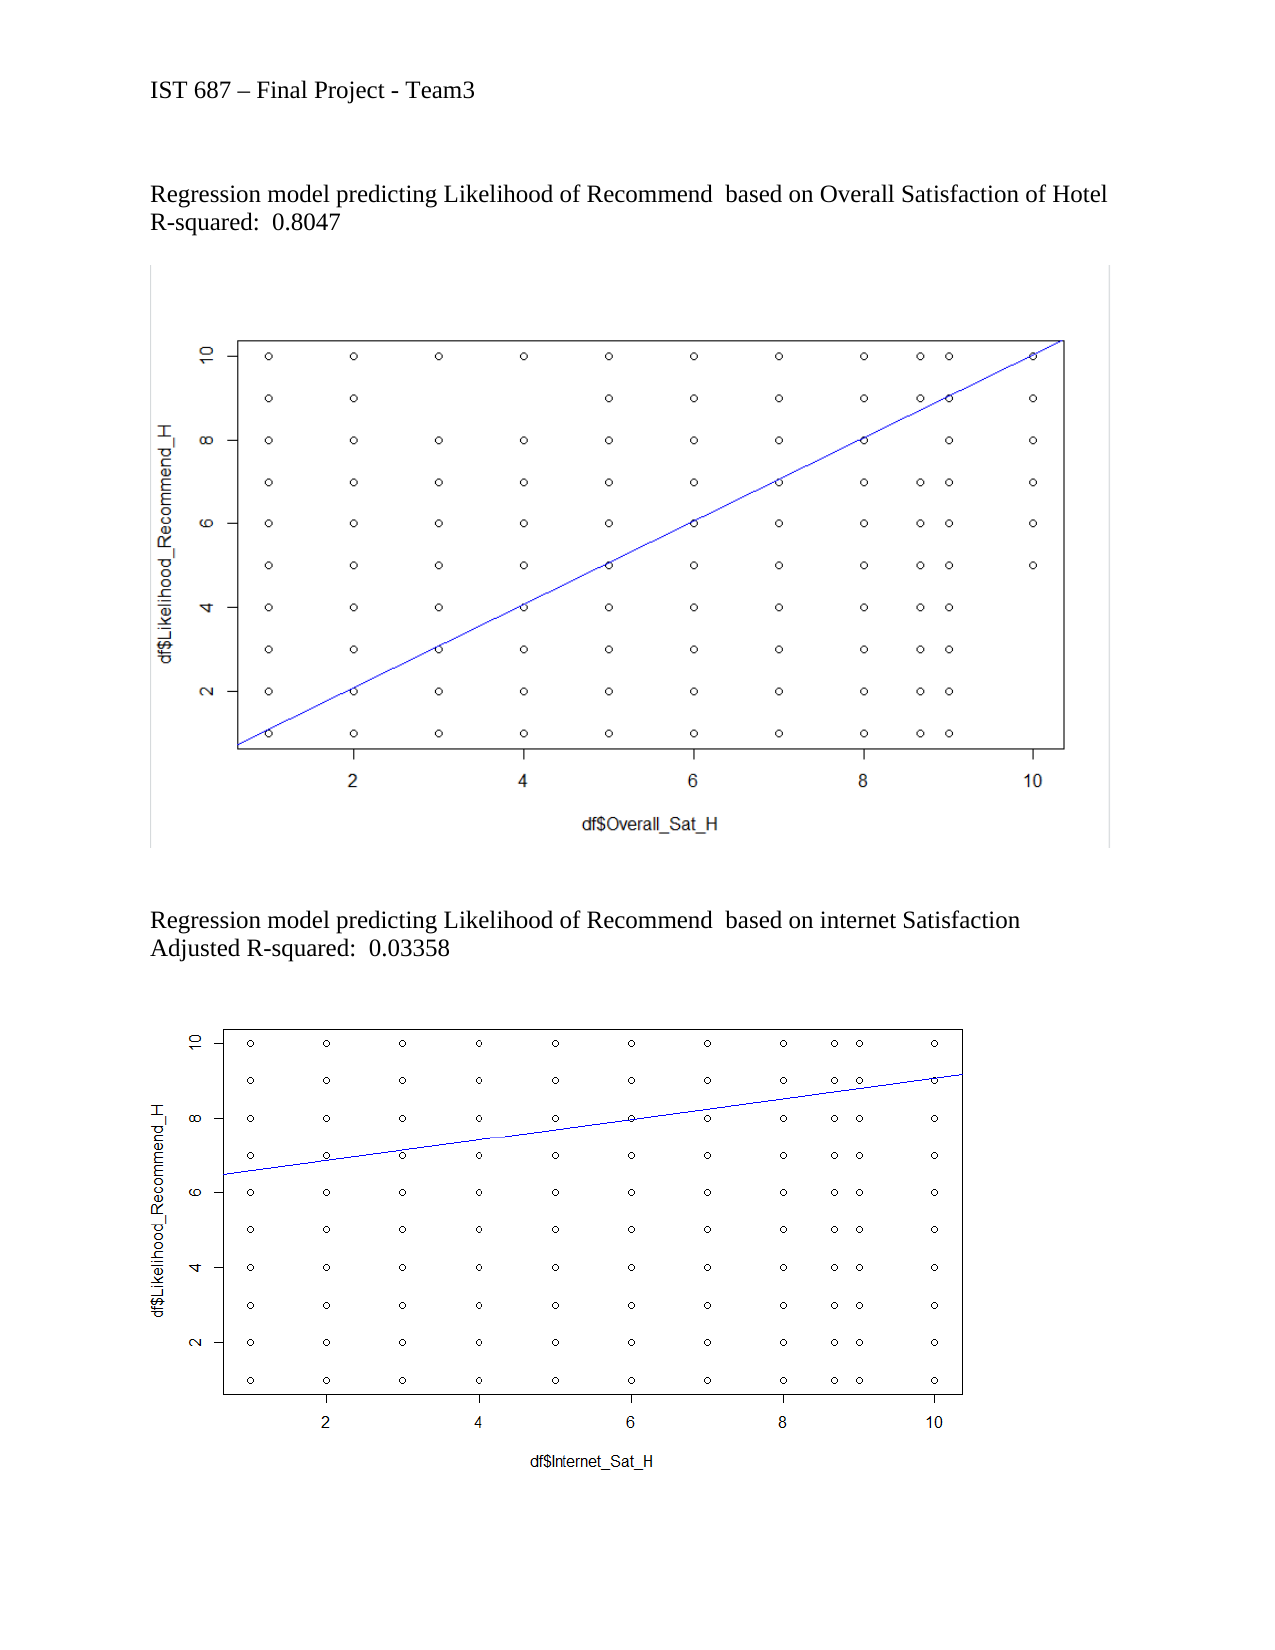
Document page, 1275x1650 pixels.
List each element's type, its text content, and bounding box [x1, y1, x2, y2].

text R-squared: 0.8047 [150, 207, 1125, 236]
picture [150, 962, 977, 1488]
picture [150, 265, 1111, 848]
text Adjusted R-squared: 0.03358 [150, 933, 1125, 962]
text Regression model predicting Likelihood of Recommend based on Overall Satisfaction of Hotel [150, 179, 1125, 207]
text Regression model predicting Likelihood of Recommend based on internet Satisfaction [150, 905, 1125, 933]
